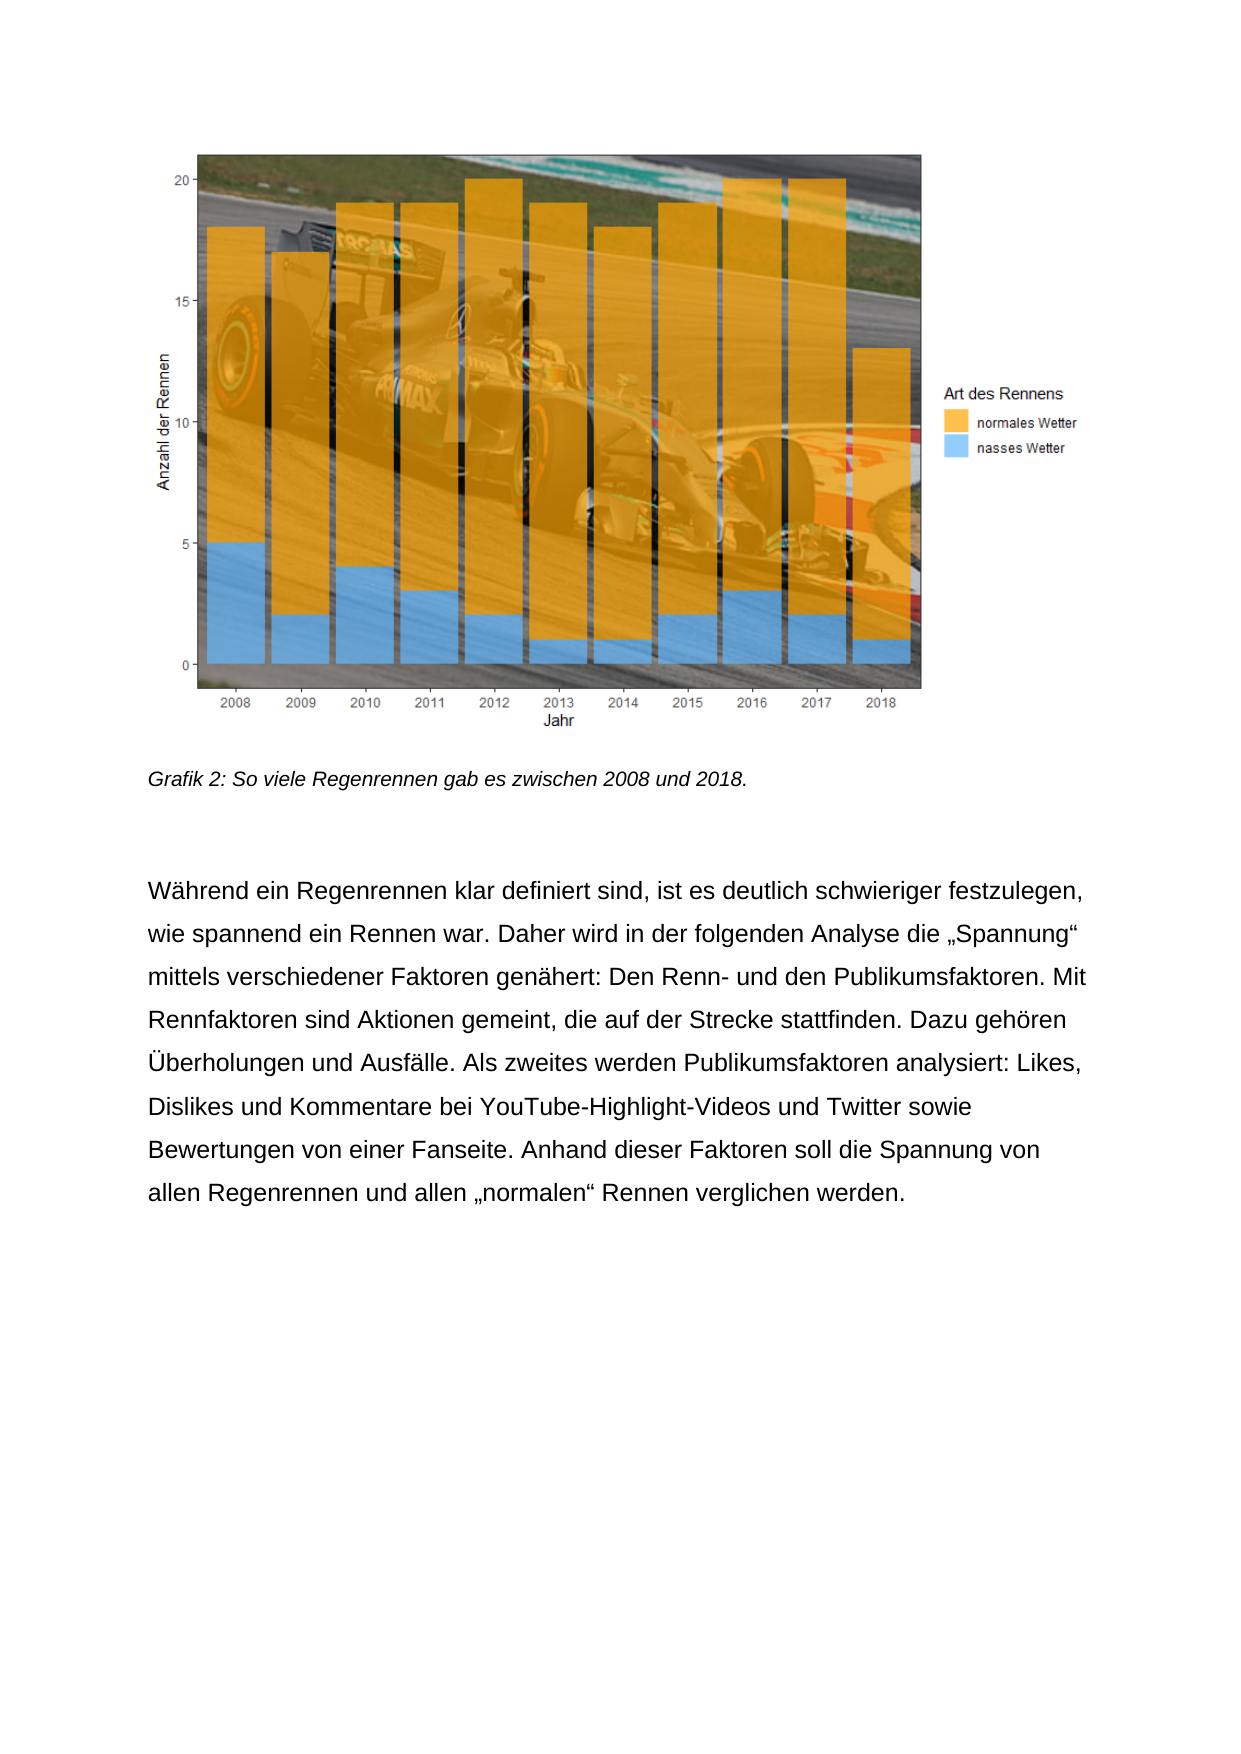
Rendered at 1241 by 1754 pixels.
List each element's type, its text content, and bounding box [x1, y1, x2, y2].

picture [147, 147, 1093, 737]
text Während ein Regenrennen klar definiert sind, ist es deutlich schwieriger festzulegen, wie spannend ein Rennen war. Daher wird in der folgenden Analyse die „Spannung“ mittels verschiedener Faktoren genähert: Den Renn- und den Publikumsfaktoren. Mit Rennfaktoren sind Aktionen gemeint, die auf der Strecke stattfinden. Dazu gehören Überholungen und Ausfälle. Als zweites werden Publikumsfaktoren analysiert: Likes, Dislikes und Kommentare bei YouTube-Highlight-Videos und Twitter sowie Bewertungen von einer Fanseite. Anhand dieser Faktoren soll die Spannung von allen Regenrennen und allen „normalen“ Rennen verglichen werden. [148, 876, 1093, 1207]
text Grafik 2: So viele Regenrennen gab es zwischen 2008 und 2018. [148, 767, 1093, 791]
